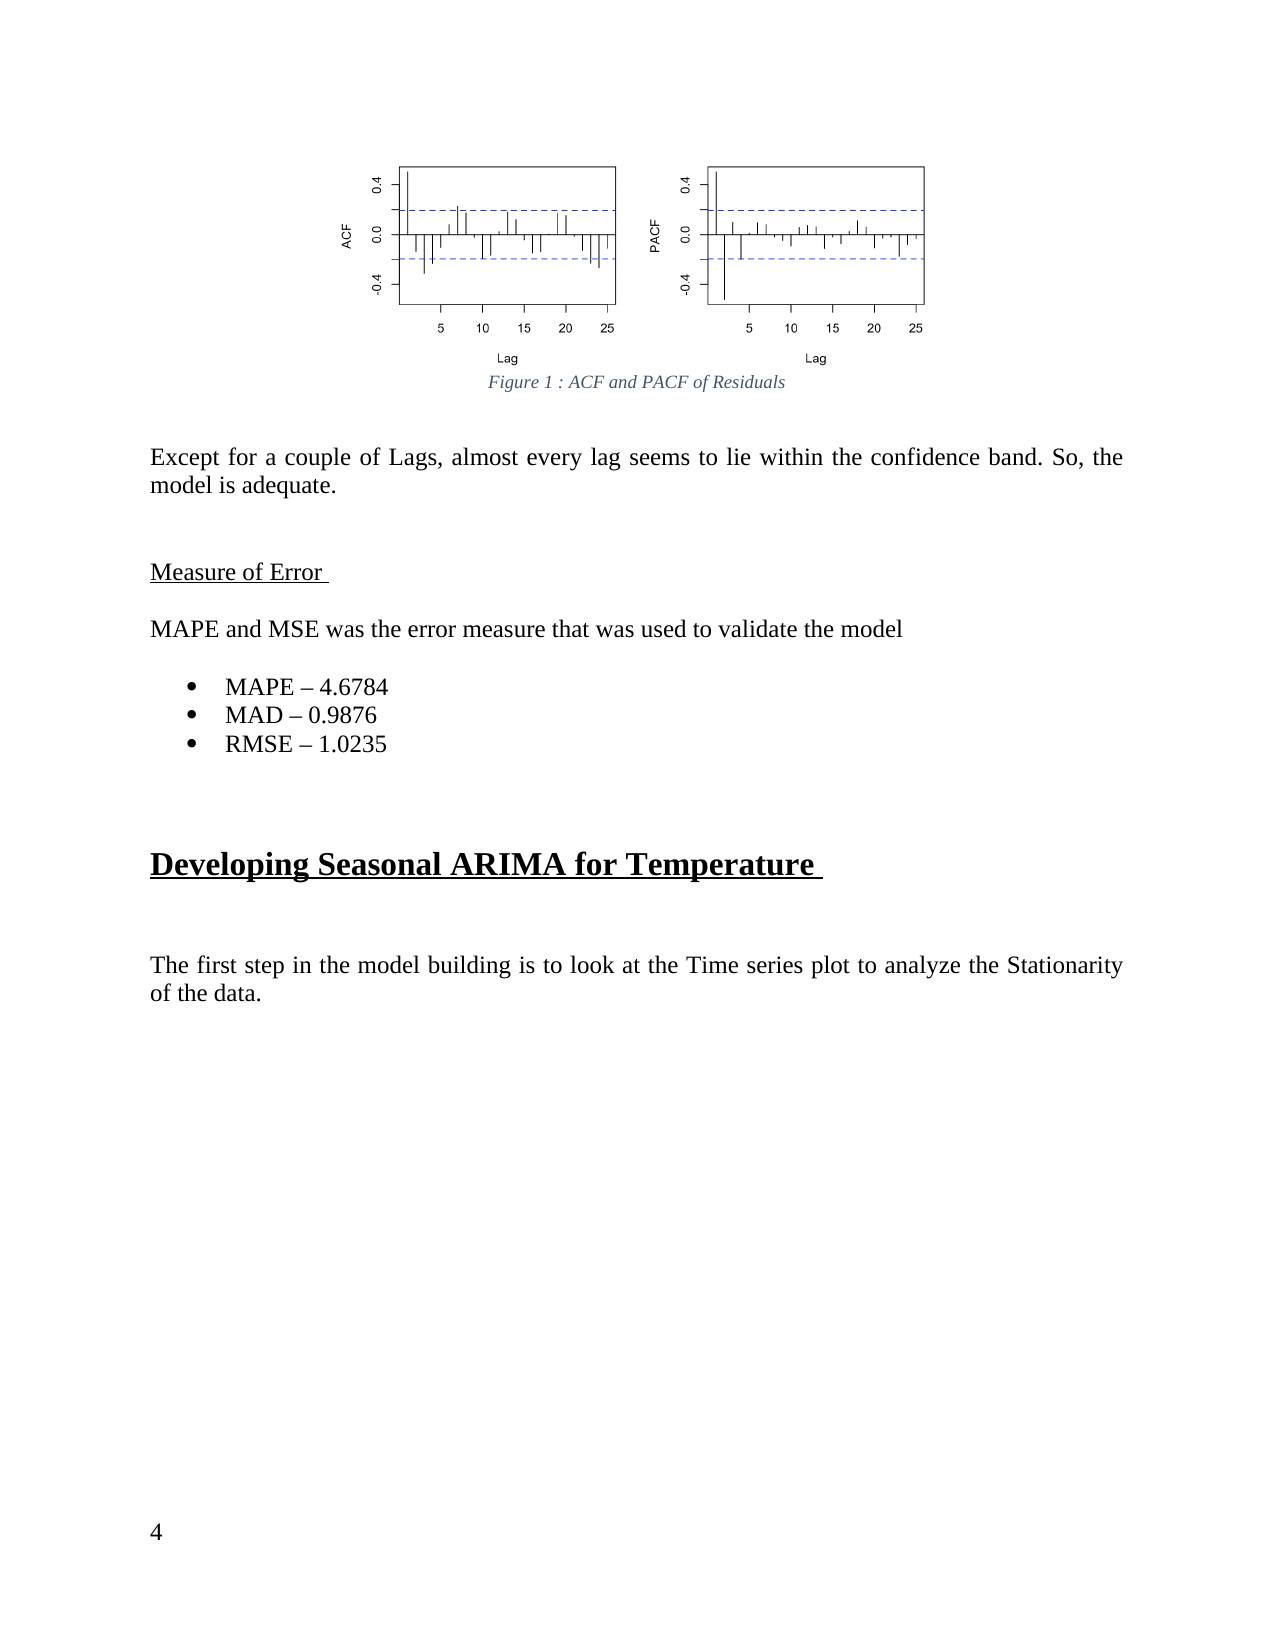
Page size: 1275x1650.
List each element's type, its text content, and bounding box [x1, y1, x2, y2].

text The first step in the model building is to look at the Time series plot to analyze the Stationarity of the data. [150, 950, 1125, 1007]
list MAPE – 4.6784 [187, 672, 1125, 701]
text Except for a couple of Lags, almost every lag seems to lie within the confidence band. So, the model is adequate. [150, 442, 1125, 499]
list MAD – 0.9876 [187, 701, 1125, 729]
text Figure 1 : ACF and PACF of Residuals [150, 371, 1125, 392]
picture [339, 150, 936, 371]
text Developing Seasonal ARIMA for Temperature [150, 844, 1125, 883]
text Measure of Error [150, 557, 1125, 586]
text MAPE and MSE was the error measure that was used to validate the model [150, 614, 1125, 643]
list RMSE – 1.0235 [187, 729, 1125, 758]
